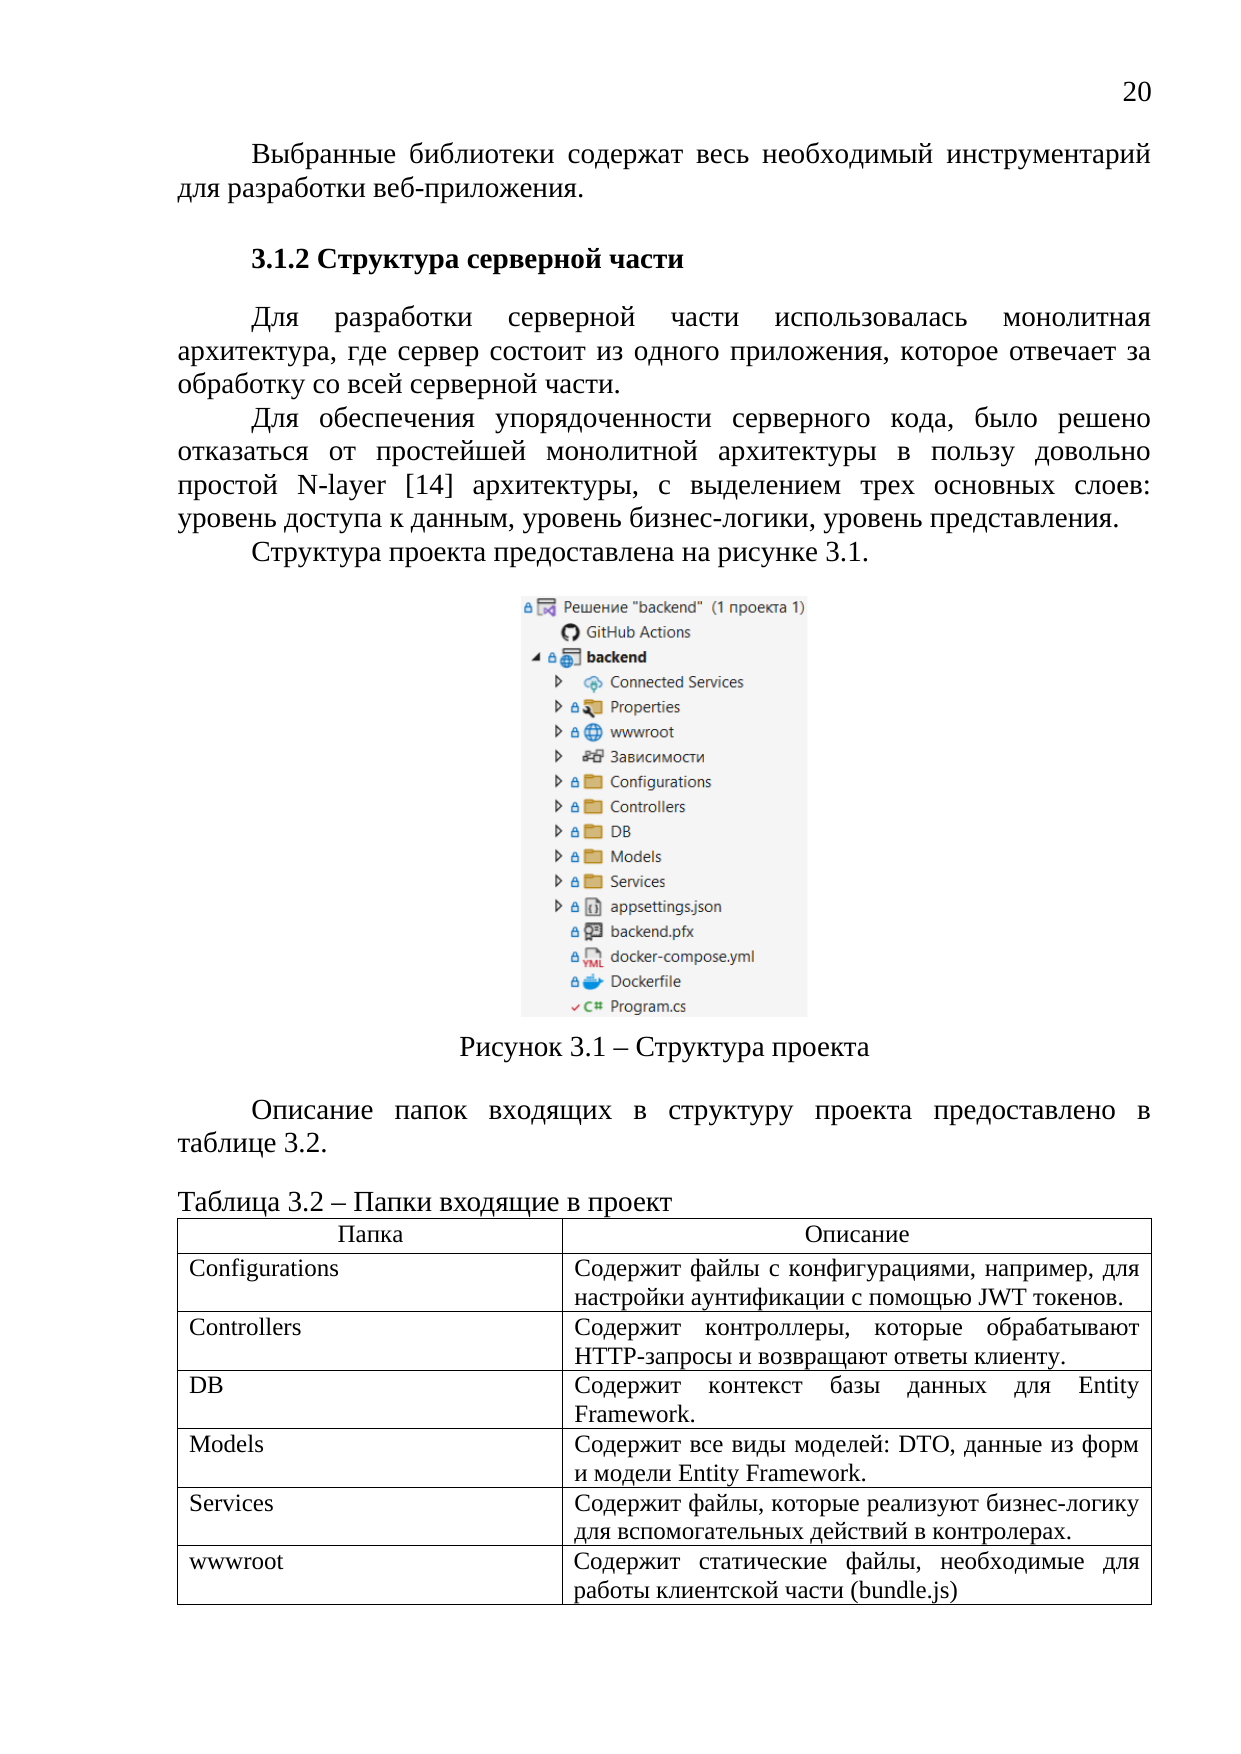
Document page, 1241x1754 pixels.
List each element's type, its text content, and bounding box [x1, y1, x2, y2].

table_cell Services [178, 1488, 562, 1545]
table_cell Содержит файлы с конфигурациями, например, для настройки аунтификации с помощью JWT токенов. [563, 1254, 1151, 1311]
text Для обеспечения упорядоченности серверного кода, было решено отказаться от простейшей монолитной архитектуры в пользу довольно простой N-layer [14] архитектуры, с выделением трех основных слоев: уровень доступа к данным, уровень бизнес-логики, уровень представления. [177, 400, 1152, 534]
text Структура проекта предоставлена на рисунке 3.1. [177, 534, 1152, 568]
text Структура серверной части [251, 241, 1152, 274]
text Рисунок 3.1 – Структура проекта [177, 1029, 1152, 1063]
table_header Папка [178, 1219, 562, 1252]
table_cell Содержит контекст базы данных для Entity Framework. [563, 1371, 1151, 1428]
table_cell Models [178, 1429, 562, 1487]
table_cell Содержит контроллеры, которые обрабатывают HTTP-запросы и возвращают ответы клиенту. [563, 1312, 1151, 1369]
text Описание папок входящих в структуру проекта предоставлено в таблице 3.2. [177, 1092, 1152, 1159]
table_cell Содержит файлы, которые реализуют бизнес-логику для вспомогательных действий в контролерах. [563, 1488, 1151, 1545]
text Для разработки серверной части использовалась монолитная архитектура, где сервер состоит из одного приложения, которое отвечает за обработку со всей серверной части. [177, 299, 1152, 400]
text Таблица 3.2 – Папки входящие в проект [177, 1184, 1152, 1218]
table_cell Configurations [178, 1254, 562, 1311]
table_cell DB [178, 1371, 562, 1428]
table_cell Controllers [178, 1312, 562, 1369]
table_cell Содержит статические файлы, необходимые для работы клиентской части (bundle.js) [563, 1546, 1151, 1604]
picture [521, 596, 808, 1017]
text Выбранные библиотеки содержат весь необходимый инструментарий для разработки веб-приложения. [177, 136, 1152, 203]
table_header Описание [563, 1219, 1151, 1252]
table_cell wwwroot [178, 1546, 562, 1604]
table_cell Содержит все виды моделей: DTO, данные из форм и модели Entity Framework. [563, 1429, 1151, 1487]
